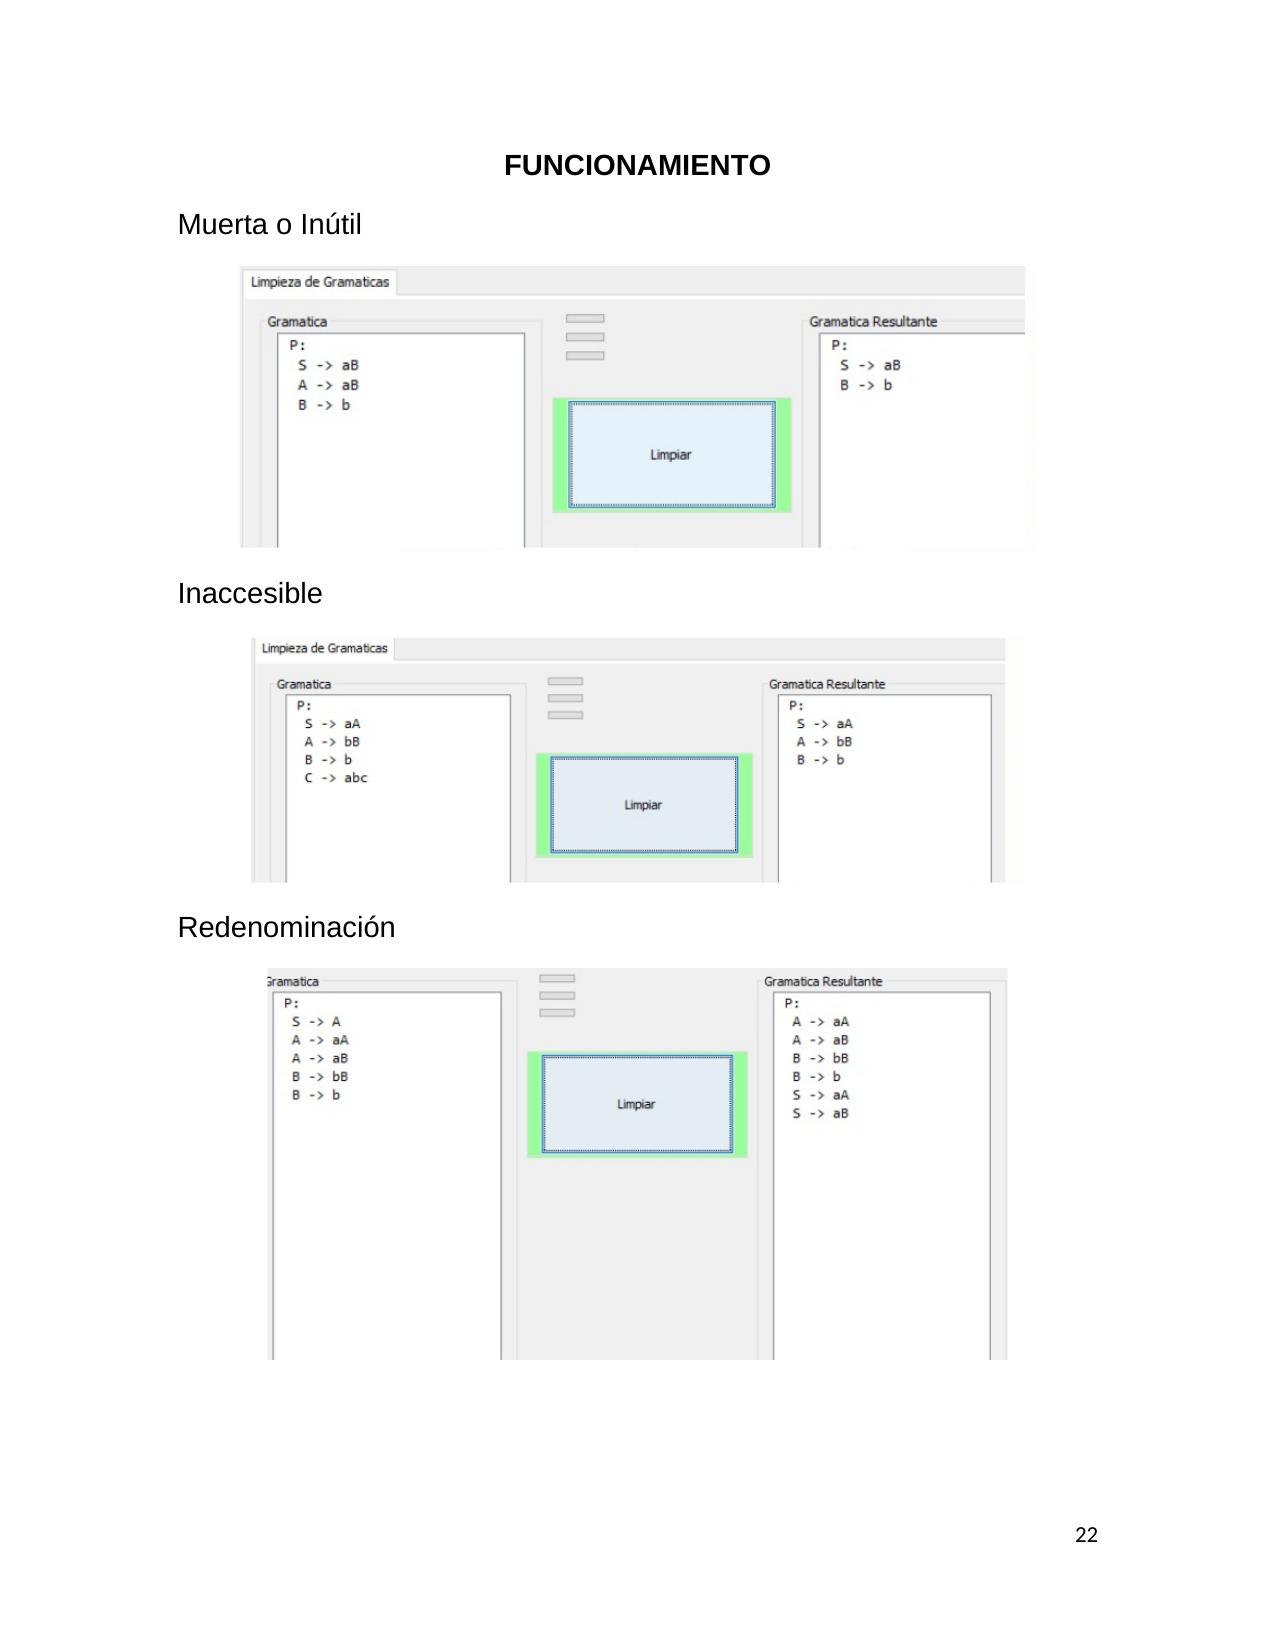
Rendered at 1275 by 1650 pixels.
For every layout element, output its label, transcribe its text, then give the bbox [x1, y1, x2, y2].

picture [250, 635, 1025, 885]
text Redenominación [177, 909, 1098, 943]
picture [239, 266, 1036, 552]
text Muerta o Inútil [177, 207, 1098, 241]
text Inaccesible [177, 576, 1098, 610]
text FUNCIONAMIENTO [177, 148, 1098, 181]
picture [267, 968, 1008, 1360]
